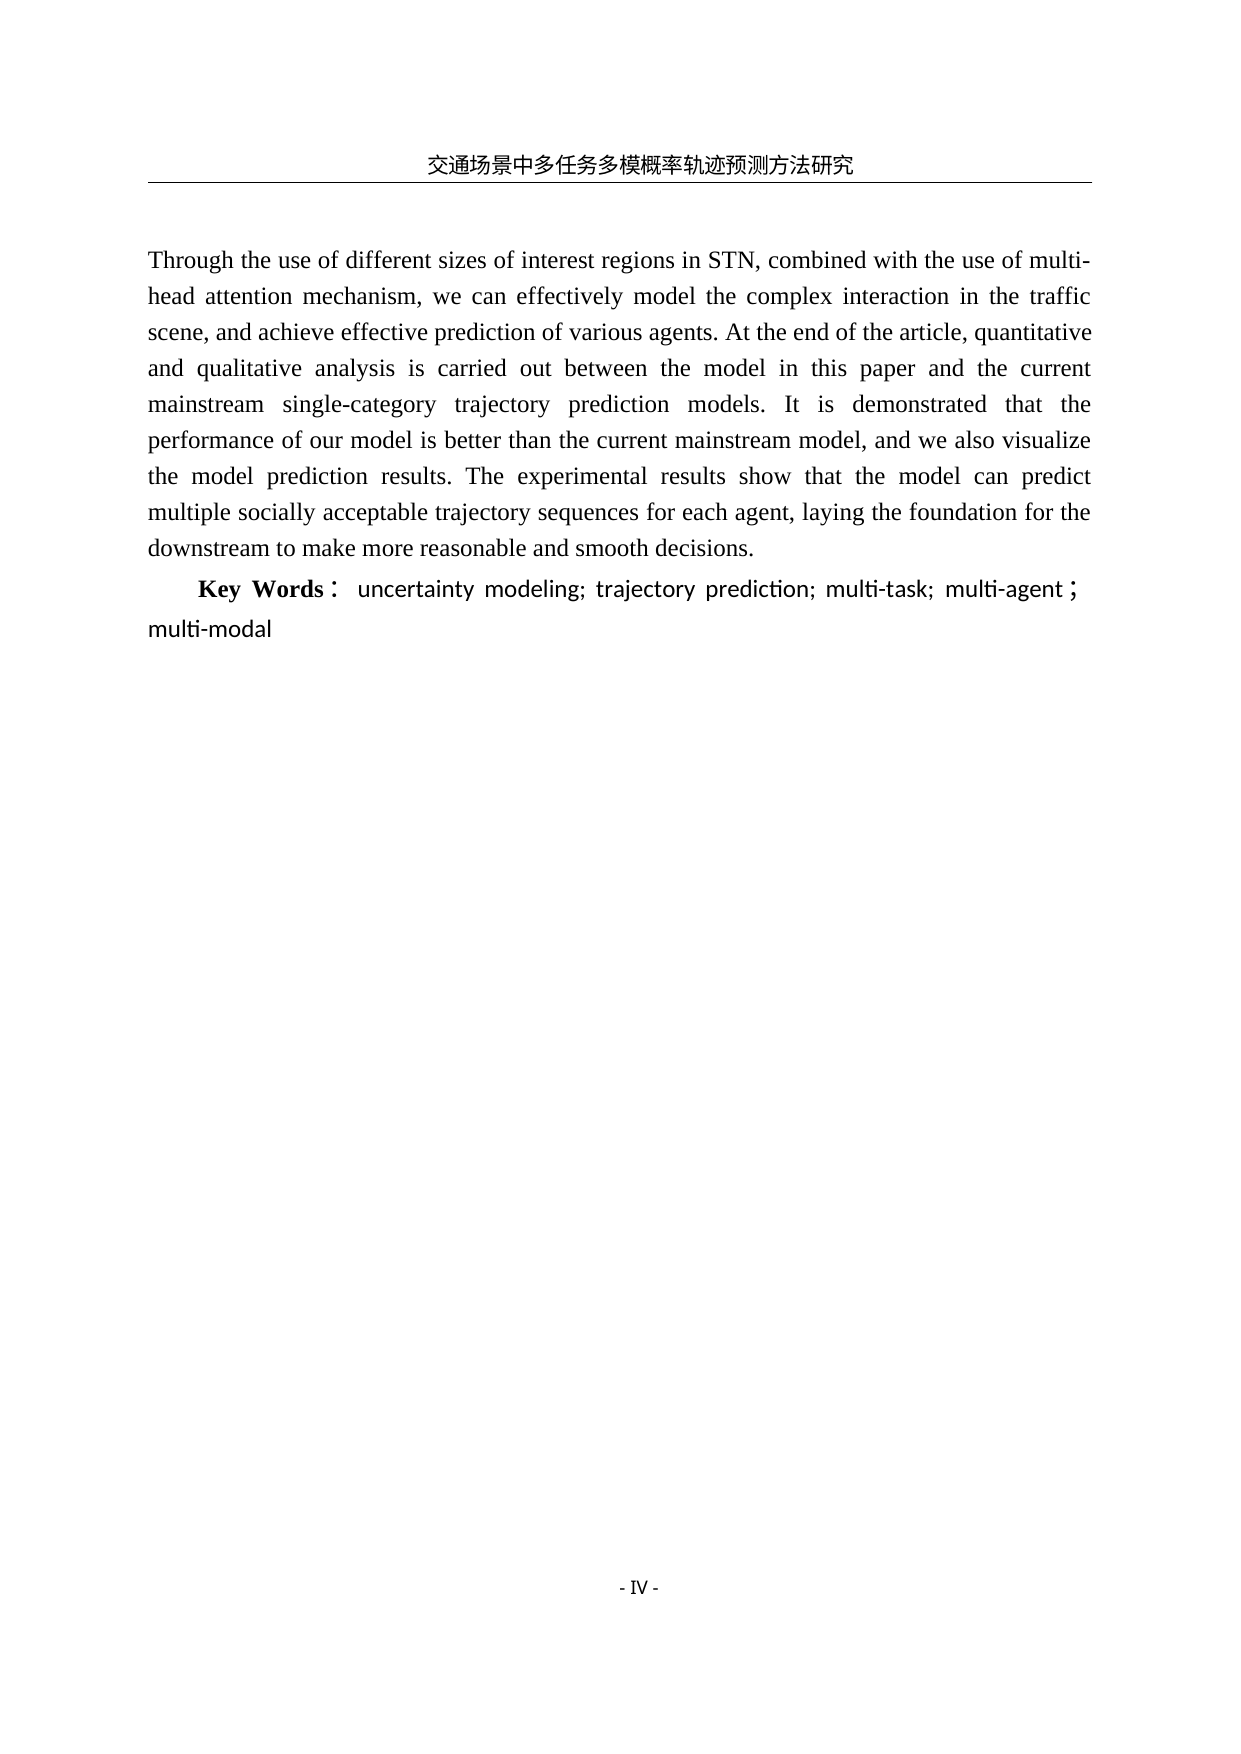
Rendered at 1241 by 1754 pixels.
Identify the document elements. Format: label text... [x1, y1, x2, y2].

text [148, 246, 1092, 562]
text Key Words：uncertainty modeling; trajectory prediction; multi-task; multi-agent；multi-modal [148, 569, 1092, 643]
